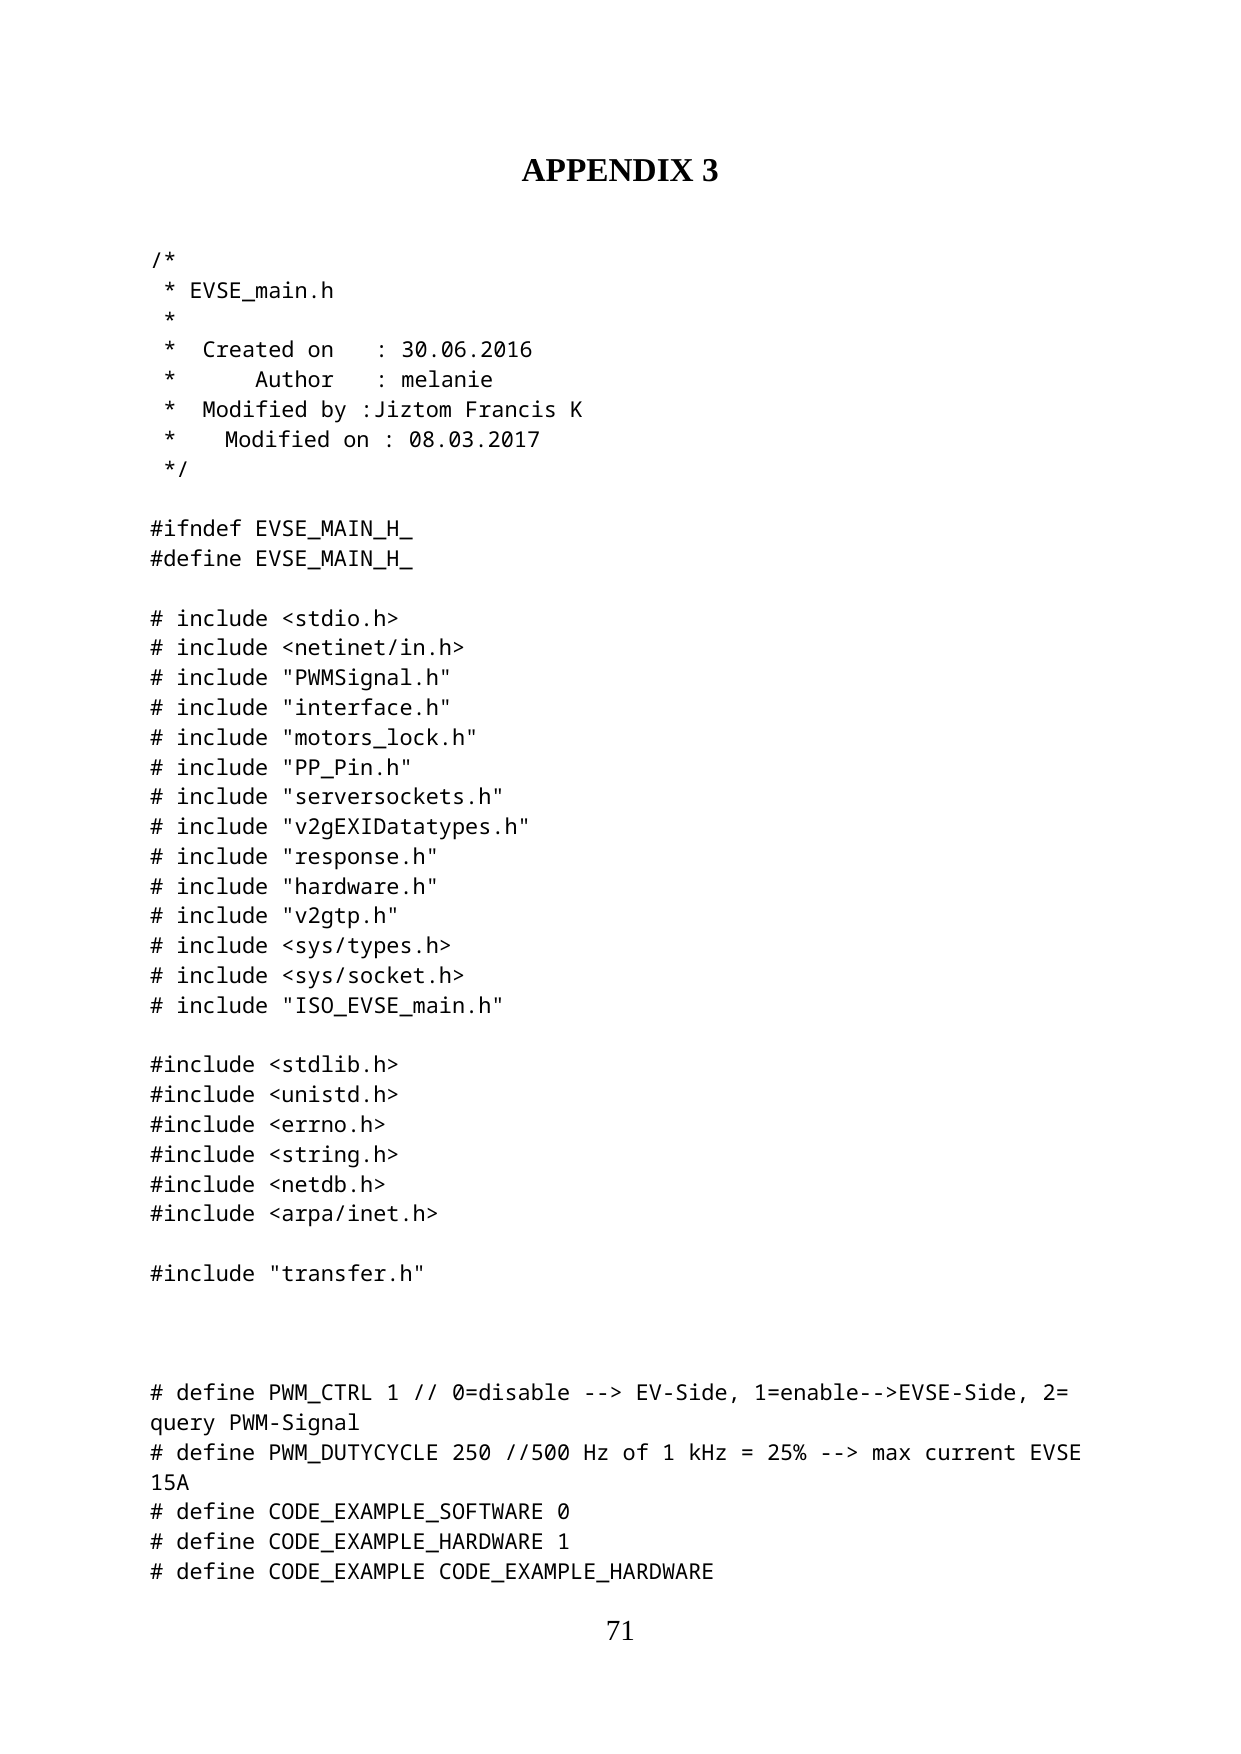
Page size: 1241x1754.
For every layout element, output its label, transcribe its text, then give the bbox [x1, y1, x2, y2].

text # include <netinet/in.h> [150, 632, 1090, 662]
text * Modified on : 08.03.2017 [150, 424, 1090, 453]
text * Author : melanie [150, 364, 1090, 394]
text #include <netdb.h> [150, 1168, 1090, 1198]
text # define CODE_EXAMPLE CODE_EXAMPLE_HARDWARE [150, 1556, 1090, 1586]
text # include "response.h" [150, 841, 1090, 871]
text # define PWM_CTRL 1 // 0=disable --> EV-Side, 1=enable-->EVSE-Side, 2= query PWM-Signal [150, 1377, 1090, 1437]
text # define CODE_EXAMPLE_SOFTWARE 0 [150, 1496, 1090, 1526]
text */ [150, 453, 1090, 483]
text #include <string.h> [150, 1139, 1090, 1168]
text #include "transfer.h" [150, 1258, 1090, 1288]
text APPENDIX 3 [150, 150, 1090, 188]
text * EVSE_main.h [150, 275, 1090, 304]
text * Created on : 30.06.2016 [150, 334, 1090, 364]
text #include <unistd.h> [150, 1079, 1090, 1109]
text #include <stdlib.h> [150, 1049, 1090, 1079]
text # include "serversockets.h" [150, 781, 1090, 811]
text /* [150, 245, 1090, 275]
text * Modified by :Jiztom Francis K [150, 394, 1090, 424]
text # include "interface.h" [150, 692, 1090, 722]
text # include <sys/socket.h> [150, 960, 1090, 990]
text #include <arpa/inet.h> [150, 1198, 1090, 1228]
text # include "v2gtp.h" [150, 900, 1090, 930]
text # include "hardware.h" [150, 871, 1090, 900]
text #define EVSE_MAIN_H_ [150, 543, 1090, 573]
text # include "v2gEXIDatatypes.h" [150, 811, 1090, 841]
text # define PWM_DUTYCYCLE 250 //500 Hz of 1 kHz = 25% --> max current EVSE 15A [150, 1437, 1090, 1496]
text #include <errno.h> [150, 1109, 1090, 1139]
text * [150, 304, 1090, 334]
text #ifndef EVSE_MAIN_H_ [150, 513, 1090, 543]
text # include "PWMSignal.h" [150, 662, 1090, 692]
text # include "PP_Pin.h" [150, 751, 1090, 781]
text # define CODE_EXAMPLE_HARDWARE 1 [150, 1526, 1090, 1556]
text # include <stdio.h> [150, 602, 1090, 632]
text # include <sys/types.h> [150, 930, 1090, 960]
text # include "motors_lock.h" [150, 722, 1090, 751]
text # include "ISO_EVSE_main.h" [150, 990, 1090, 1019]
